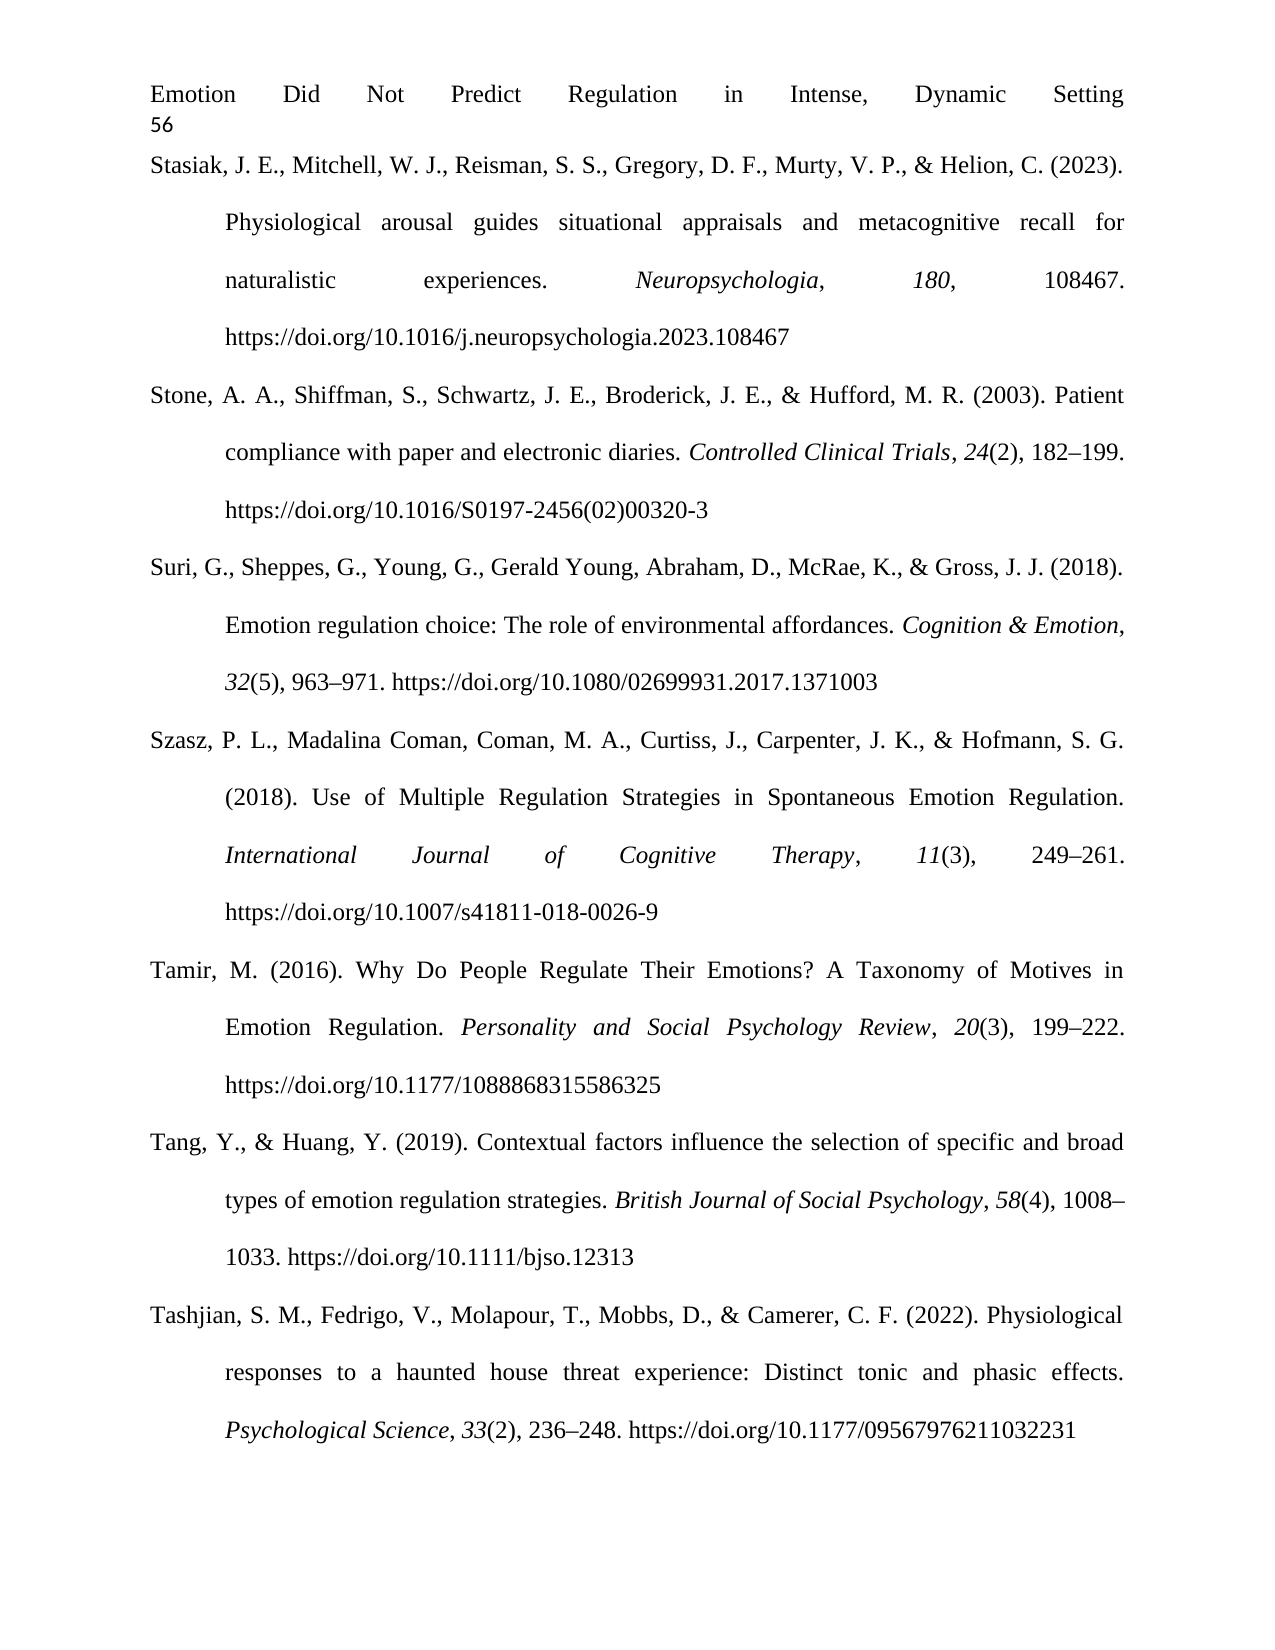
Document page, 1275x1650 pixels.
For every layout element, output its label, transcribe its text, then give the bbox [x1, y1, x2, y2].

text Tashjian, S. M., Fedrigo, V., Molapour, T., Mobbs, D., & Camerer, C. F. (2022). Physiological responses to a haunted house threat experience: Distinct tonic and phasic effects. Psychological Science, 33(2), 236–248. https://doi.org/10.1177/09567976211032231 [150, 1300, 1125, 1444]
text Tamir, M. (2016). Why Do People Regulate Their Emotions? A Taxonomy of Motives in Emotion Regulation. Personality and Social Psychology Review, 20(3), 199–222. https://doi.org/10.1177/1088868315586325 [150, 955, 1125, 1099]
text Tang, Y., & Huang, Y. (2019). Contextual factors influence the selection of specific and broad types of emotion regulation strategies. British Journal of Social Psychology, 58(4), 1008–1033. https://doi.org/10.1111/bjso.12313 [150, 1127, 1125, 1271]
text Suri, G., Sheppes, G., Young, G., Gerald Young, Abraham, D., McRae, K., & Gross, J. J. (2018). Emotion regulation choice: The role of environmental affordances. Cognition & Emotion, 32(5), 963–971. https://doi.org/10.1080/02699931.2017.1371003 [150, 552, 1125, 696]
text Stasiak, J. E., Mitchell, W. J., Reisman, S. S., Gregory, D. F., Murty, V. P., & Helion, C. (2023). Physiological arousal guides situational appraisals and metacognitive recall for naturalistic experiences. Neuropsychologia, 180, 108467. https://doi.org/10.1016/j.neuropsychologia.2023.108467 [150, 150, 1125, 351]
text Szasz, P. L., Madalina Coman, Coman, M. A., Curtiss, J., Carpenter, J. K., & Hofmann, S. G. (2018). Use of Multiple Regulation Strategies in Spontaneous Emotion Regulation. International Journal of Cognitive Therapy, 11(3), 249–261. https://doi.org/10.1007/s41811-018-0026-9 [150, 725, 1125, 926]
text Stone, A. A., Shiffman, S., Schwartz, J. E., Broderick, J. E., & Hufford, M. R. (2003). Patient compliance with paper and electronic diaries. Controlled Clinical Trials, 24(2), 182–199. https://doi.org/10.1016/S0197-2456(02)00320-3 [150, 380, 1125, 524]
